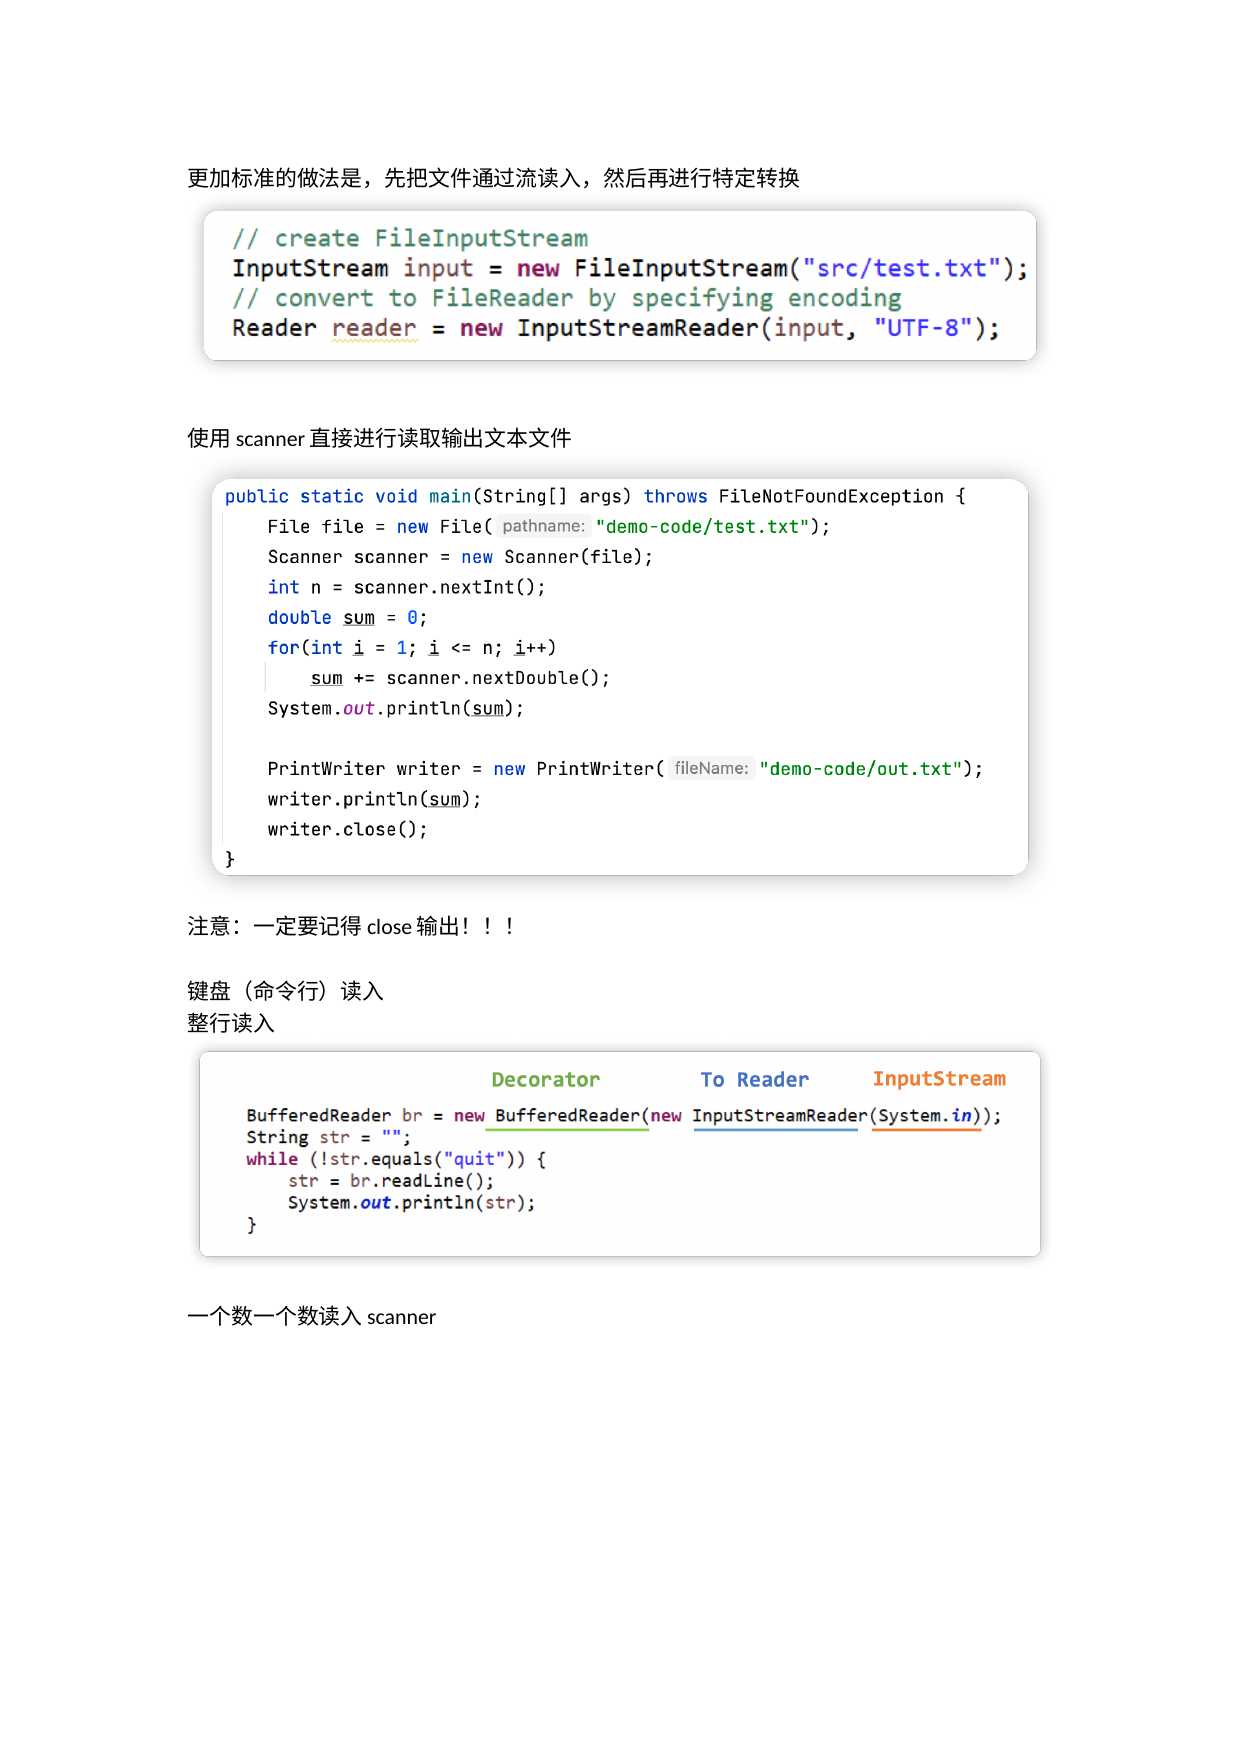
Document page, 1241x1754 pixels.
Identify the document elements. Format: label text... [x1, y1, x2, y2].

text 更加标准的做法是，先把文件通过流读入，然后再进行特定转换 [187, 162, 1053, 194]
picture [187, 454, 1053, 900]
text 整行读入 [187, 1007, 1053, 1039]
text 一个数一个数读入scanner [187, 1299, 1053, 1332]
text 使用scanner直接进行读取输出文本文件 [187, 422, 1053, 454]
text 注意：一定要记得close输出！！！ [187, 909, 1053, 942]
picture [187, 1039, 1053, 1269]
text 键盘（命令行）读入 [187, 974, 1053, 1007]
picture [187, 194, 1053, 377]
